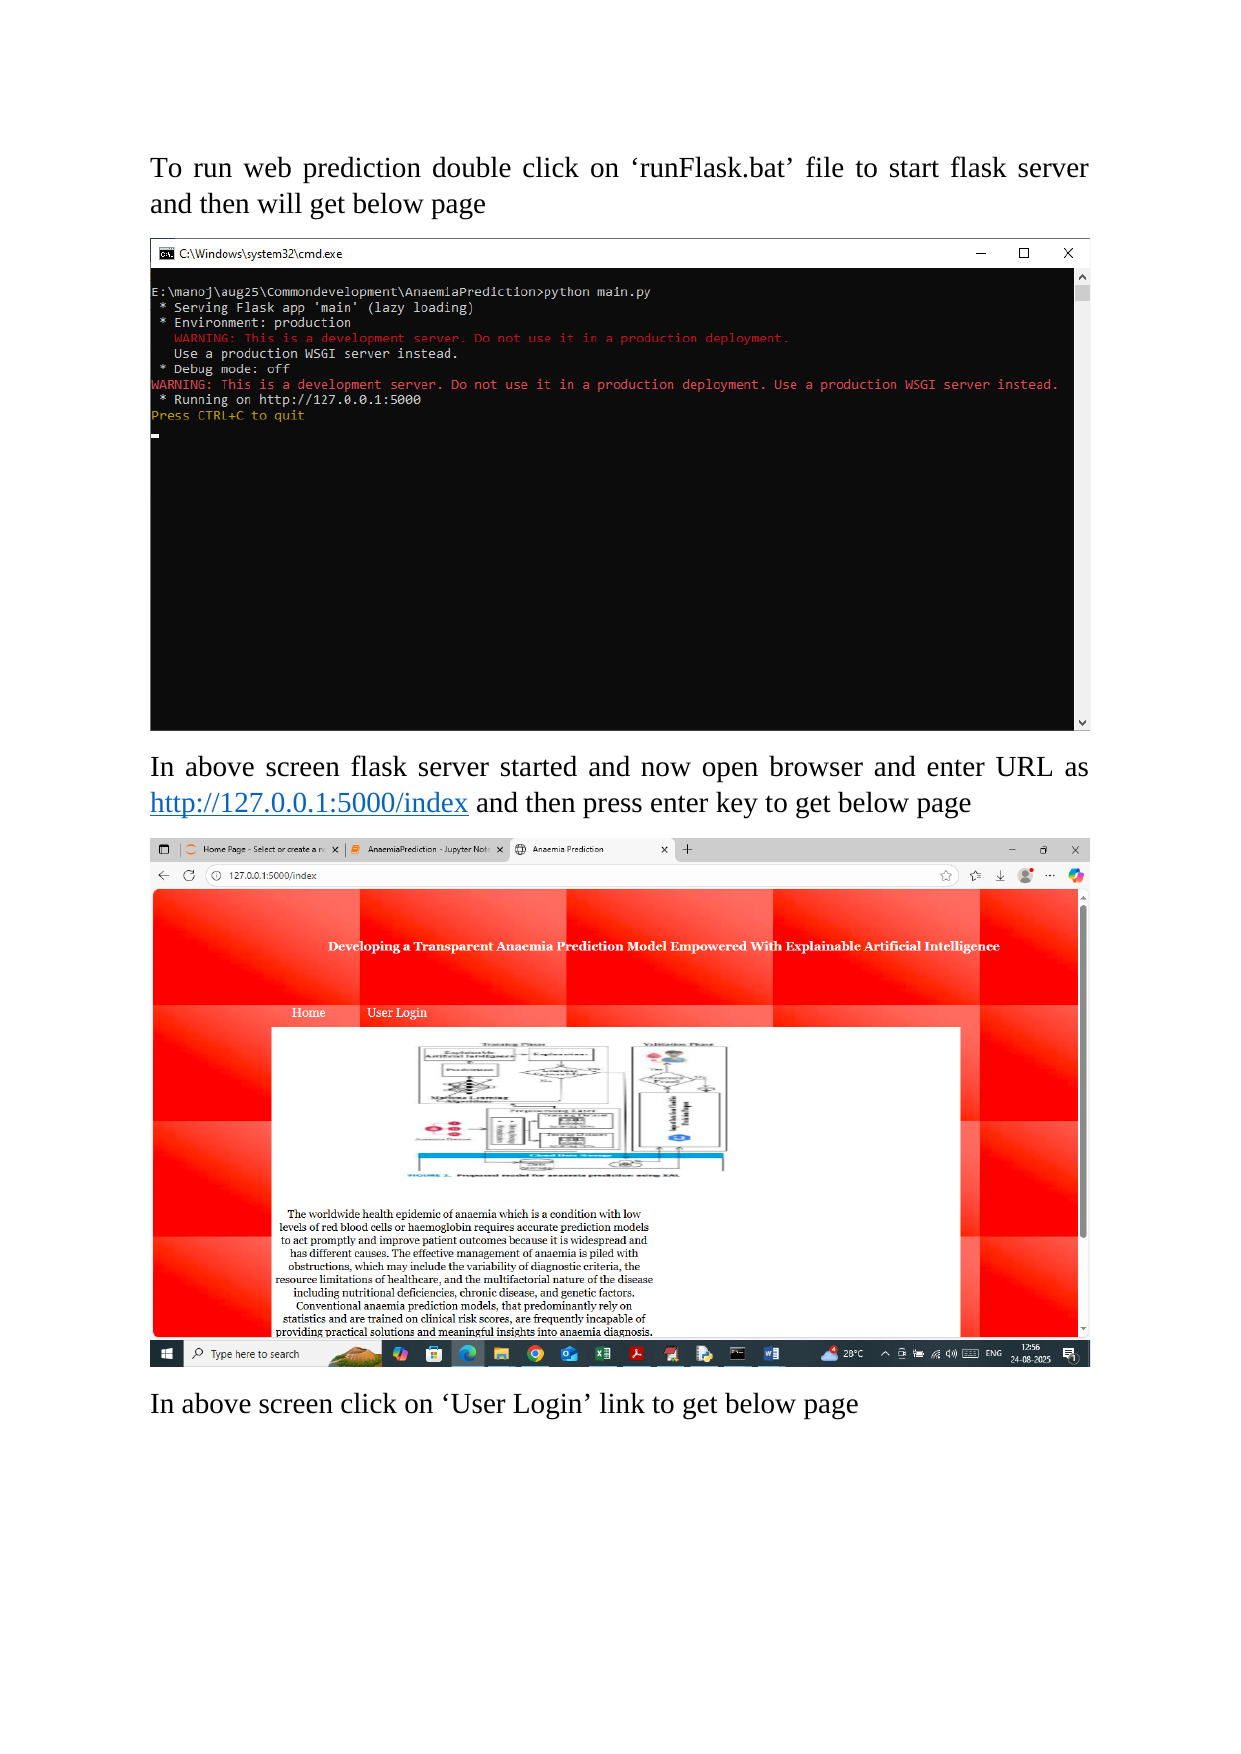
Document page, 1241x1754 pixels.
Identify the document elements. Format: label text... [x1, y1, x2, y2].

text In above screen flask server started and now open browser and enter URL as http://127.0.0.1:5000/index and then press enter key to get below page [150, 749, 1090, 819]
picture [150, 238, 1091, 731]
text To run web prediction double click on ‘runFlask.bat’ file to start flask server and then will get below page [150, 150, 1090, 220]
picture [150, 838, 1091, 1367]
text In above screen click on ‘User Login’ link to get below page [150, 1386, 1090, 1419]
